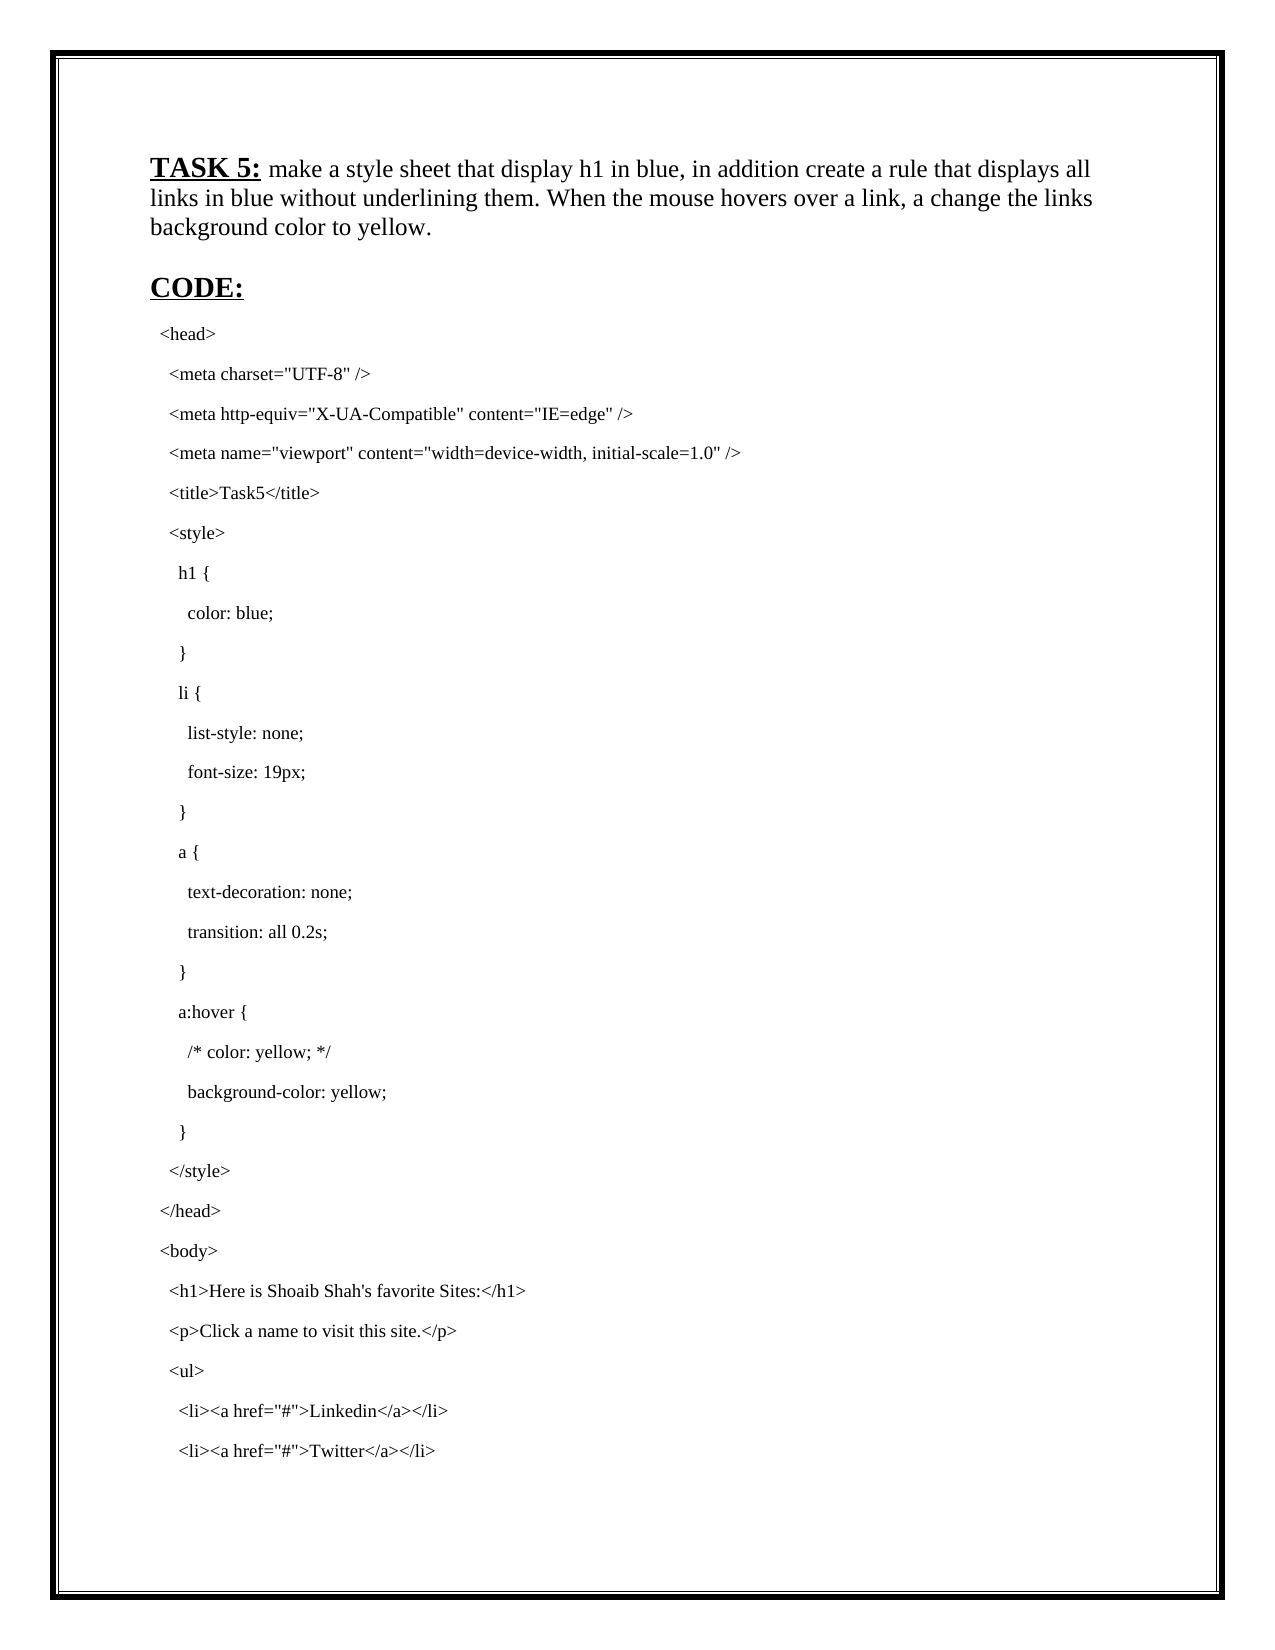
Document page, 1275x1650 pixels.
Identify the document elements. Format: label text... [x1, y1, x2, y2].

text li { [150, 682, 1125, 703]
text h1 { [150, 562, 1125, 583]
text } [150, 1121, 1125, 1142]
text <style> [150, 522, 1125, 544]
text a { [150, 841, 1125, 863]
text /* color: yellow; */ [150, 1041, 1125, 1062]
text </style> [150, 1160, 1125, 1182]
text <meta http-equiv="X-UA-Compatible" content="IE=edge" /> [150, 402, 1125, 424]
text <ul> [150, 1360, 1125, 1381]
text font-size: 19px; [150, 761, 1125, 783]
text } [150, 642, 1125, 663]
text list-style: none; [150, 722, 1125, 743]
text transition: all 0.2s; [150, 921, 1125, 943]
text <p>Click a name to visit this site.</p> [150, 1320, 1125, 1342]
text CODE: [150, 270, 1125, 303]
text </head> [150, 1200, 1125, 1222]
text } [150, 961, 1125, 982]
text color: blue; [150, 602, 1125, 623]
text <li><a href="#">Linkedin</a></li> [150, 1400, 1125, 1421]
text } [150, 801, 1125, 823]
text background-color: yellow; [150, 1081, 1125, 1102]
text <meta name="viewport" content="width=device-width, initial-scale=1.0" /> [150, 442, 1125, 464]
text <head> [150, 323, 1125, 344]
text <h1>Here is Shoaib Shah's favorite Sites:</h1> [150, 1280, 1125, 1302]
text a:hover { [150, 1001, 1125, 1022]
text <meta charset="UTF-8" /> [150, 362, 1125, 384]
text <li><a href="#">Twitter</a></li> [150, 1440, 1125, 1461]
text <body> [150, 1240, 1125, 1262]
text text-decoration: none; [150, 881, 1125, 903]
text TASK 5: make a style sheet that display h1 in blue, in addition create a rule that displays all links in blue without underlining them. When the mouse hovers over a link, a change the links background color to yellow. [150, 150, 1125, 241]
text <title>Task5</title> [150, 482, 1125, 504]
